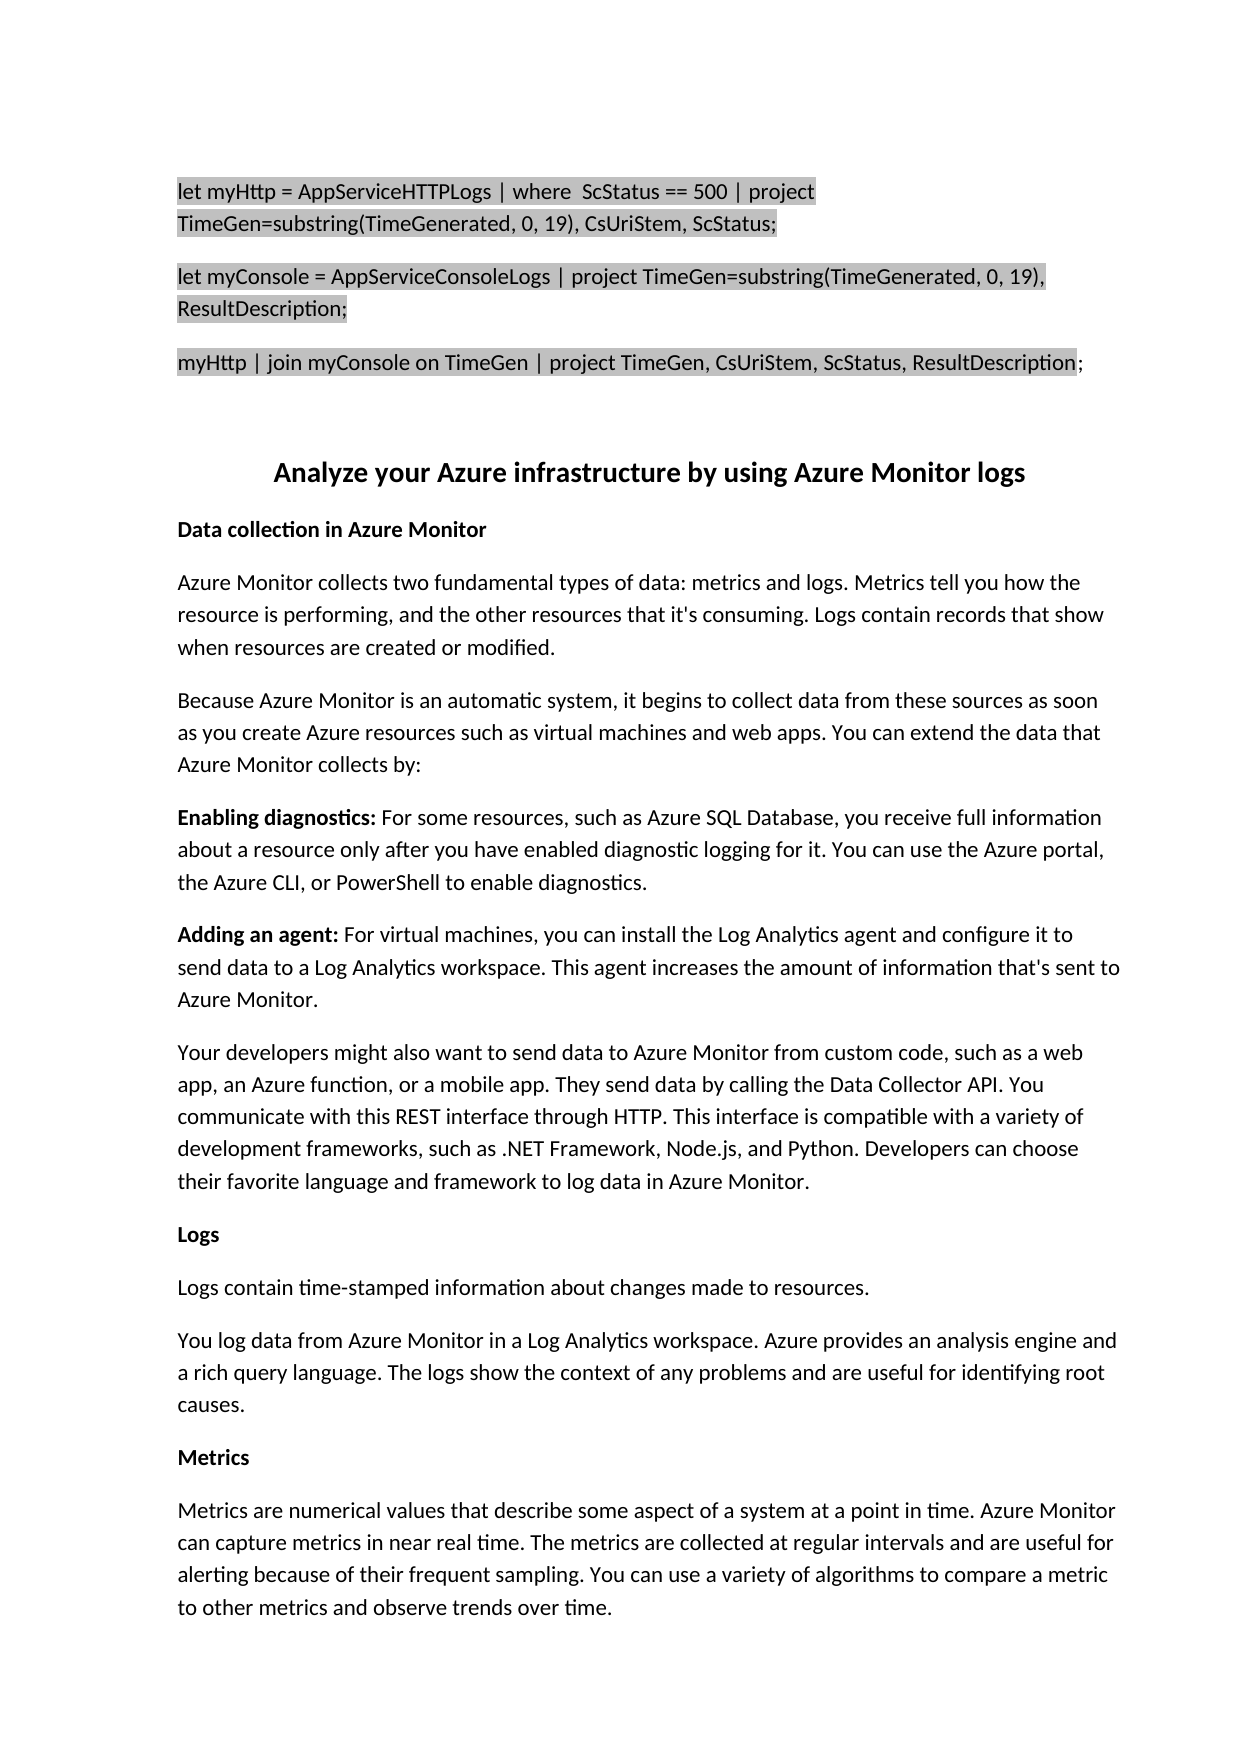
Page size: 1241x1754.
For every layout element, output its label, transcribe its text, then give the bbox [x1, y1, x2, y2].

text Enabling diagnostics: For some resources, such as Azure SQL Database, you receive full information about a resource only after you have enabled diagnostic logging for it. You can use the Azure portal, the Azure CLI, or PowerShell to enable diagnostics. [177, 803, 1122, 896]
text Because Azure Monitor is an automatic system, it begins to collect data from these sources as soon as you create Azure resources such as virtual machines and web apps. You can extend the data that Azure Monitor collects by: [177, 686, 1122, 778]
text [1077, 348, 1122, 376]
text Logs contain time-stamped information about changes made to resources. [177, 1273, 1122, 1301]
text Logs [177, 1220, 1122, 1248]
text Adding an agent: For virtual machines, you can install the Log Analytics agent and configure it to send data to a Log Analytics workspace. This agent increases the amount of information that's sent to Azure Monitor. [177, 921, 1122, 1013]
text Metrics [177, 1443, 1122, 1471]
text You log data from Azure Monitor in a Log Analytics workspace. Azure provides an analysis engine and a rich query language. The logs show the context of any problems and are useful for identifying root causes. [177, 1326, 1122, 1418]
text Data collection in Azure Monitor [177, 515, 1122, 543]
text Metrics are numerical values that describe some aspect of a system at a point in time. Azure Monitor can capture metrics in near real time. The metrics are collected at regular intervals and are useful for alerting because of their frequent sampling. You can use a variety of algorithms to compare a metric to other metrics and observe trends over time. [177, 1496, 1122, 1621]
text Azure Monitor collects two fundamental types of data: metrics and logs. Metrics tell you how the resource is performing, and the other resources that it's consuming. Logs contain records that show when resources are created or modified. [177, 568, 1122, 661]
text let myConsole = AppServiceConsoleLogs | project TimeGen=substring(TimeGenerated, 0, 19), ResultDescription; [177, 262, 1122, 323]
text let myHttp = AppServiceHTTPLogs | where ScStatus == 500 | project TimeGen=substring(TimeGenerated, 0, 19), CsUriStem, ScStatus; [177, 177, 1122, 237]
text Your developers might also want to send data to Azure Monitor from custom code, such as a web app, an Azure function, or a mobile app. They send data by calling the Data Collector API. You communicate with this REST interface through HTTP. This interface is compatible with a variety of development frameworks, such as .NET Framework, Node.js, and Python. Developers can choose their favorite language and framework to log data in Azure Monitor. [177, 1038, 1122, 1195]
text Analyze your Azure infrastructure by using Azure Monitor logs [177, 454, 1122, 489]
